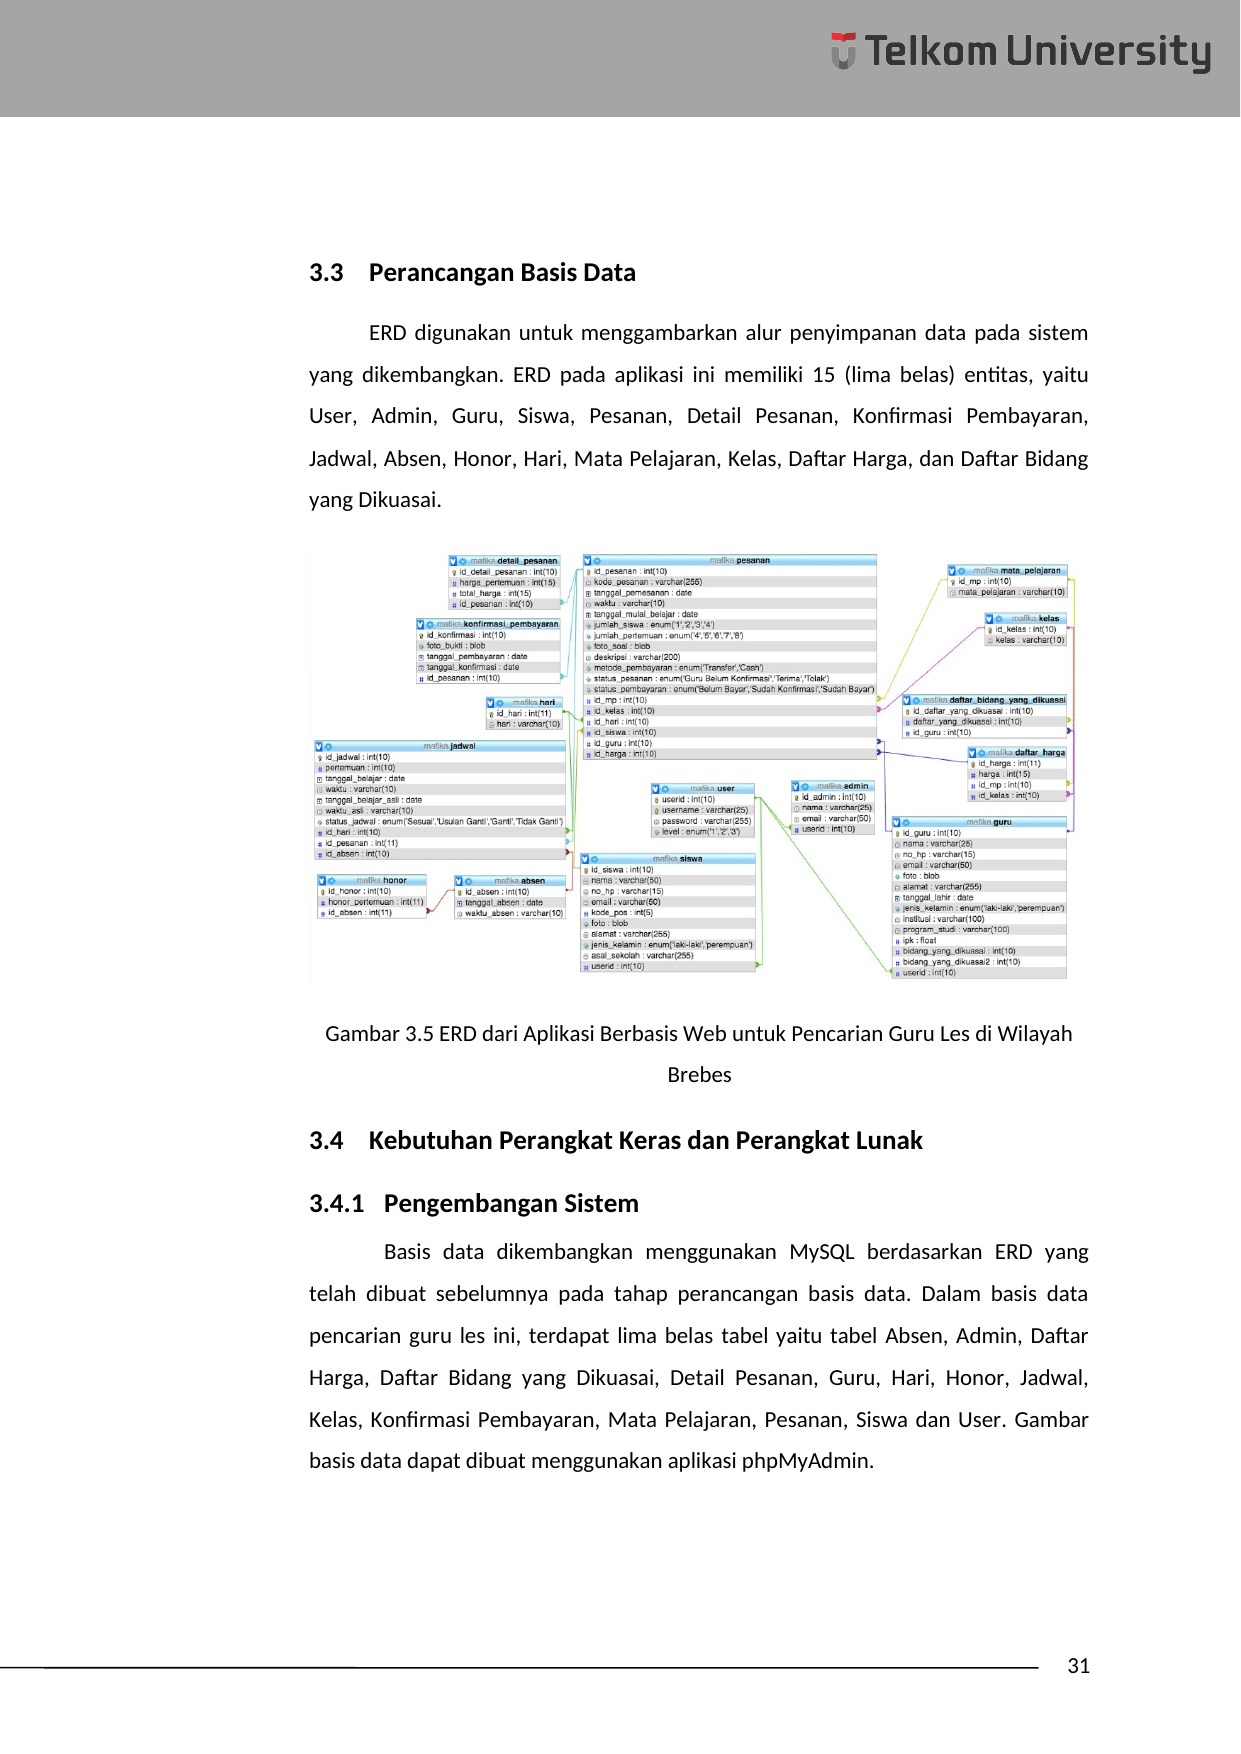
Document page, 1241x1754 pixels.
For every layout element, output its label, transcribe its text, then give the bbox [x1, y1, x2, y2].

subtitle Perancangan Basis Data [309, 255, 1090, 288]
text Basis data dikembangkan menggunakan MySQL berdasarkan ERD yang telah dibuat sebelumnya pada tahap perancangan basis data. Dalam basis data pencarian guru les ini, terdapat lima belas tabel yaitu tabel Absen, Admin, Daftar Harga, Daftar Bidang yang Dikuasai, Detail Pesanan, Guru, Hari, Honor, Jadwal, Kelas, Konfirmasi Pembayaran, Mata Pelajaran, Pesanan, Siswa dan User. Gambar basis data dapat dibuat menggunakan aplikasi phpMyAdmin. [309, 1237, 1090, 1475]
subtitle Pengembangan Sistem [309, 1186, 1090, 1219]
picture [308, 548, 1081, 984]
text ERD digunakan untuk menggambarkan alur penyimpanan data pada sistem yang dikembangkan. ERD pada aplikasi ini memiliki 15 (lima belas) entitas, yaitu User, Admin, Guru, Siswa, Pesanan, Detail Pesanan, Konfirmasi Pembayaran, Jadwal, Absen, Honor, Hari, Mata Pelajaran, Kelas, Daftar Harga, dan Daftar Bidang yang Dikuasai. [309, 318, 1090, 514]
text Gambar 3.5 ERD dari Aplikasi Berbasis Web untuk Pencarian Guru Les di Wilayah Brebes [309, 1019, 1090, 1089]
subtitle Kebutuhan Perangkat Keras dan Perangkat Lunak [309, 1123, 1090, 1156]
picture [831, 32, 1211, 74]
